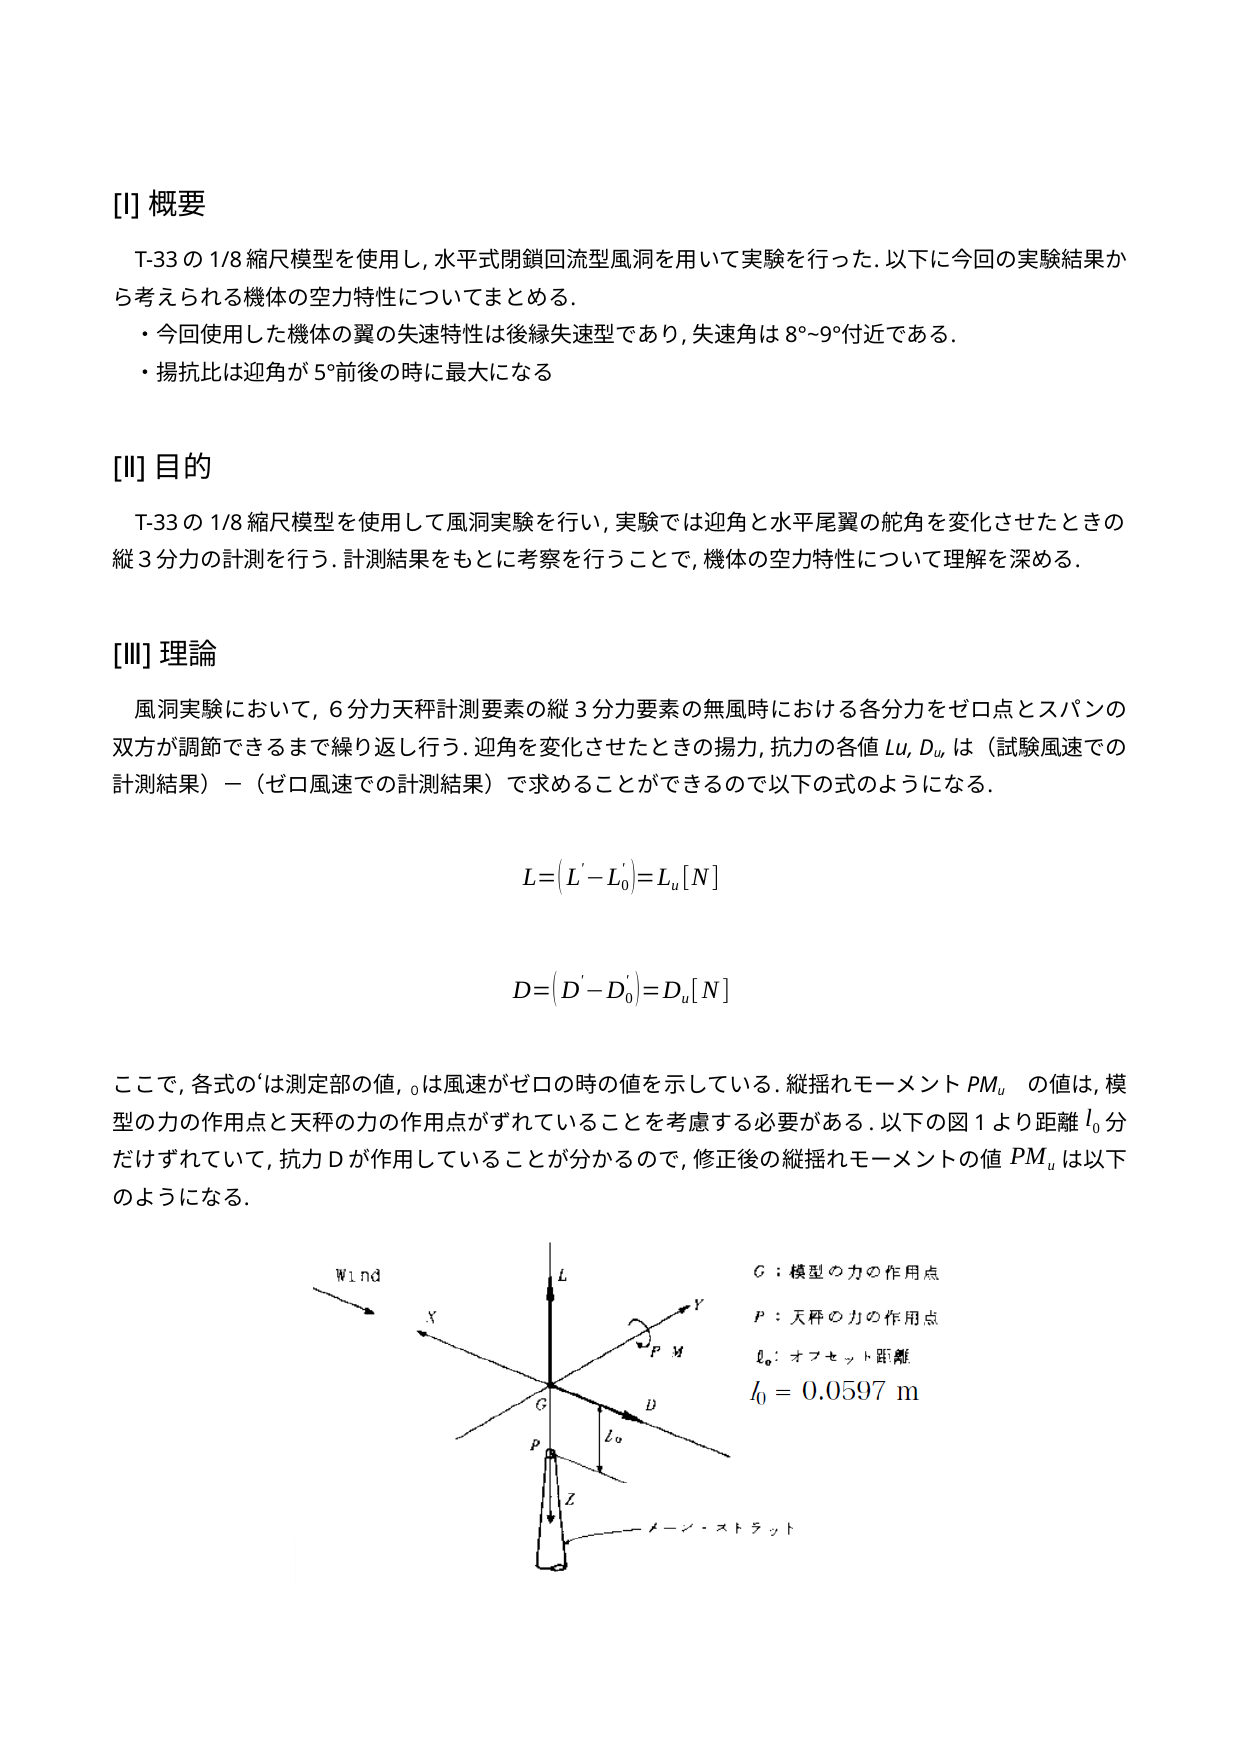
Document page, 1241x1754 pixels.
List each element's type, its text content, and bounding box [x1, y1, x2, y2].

text T-33の1/8縮尺模型を使用して風洞実験を行い, 実験では迎角と水平尾翼の舵角を変化させたときの縦３分力の計測を行う. 計測結果をもとに考察を行うことで, 機体の空力特性について理解を深める. [112, 502, 1128, 577]
text [Ⅰ] 概要 [112, 164, 1128, 239]
text 風洞実験において, ６分力天秤計測要素の縦3分力要素の無風時における各分力をゼロ点とスパンの双方が調節できるまで繰り返し行う. 迎角を変化させたときの揚力, 抗力の各値 Lu, Du, は（試験風速での計測結果）－（ゼロ風速での計測結果）で求めることができるので以下の式のようになる. [112, 689, 1128, 802]
text ・揚抗比は迎角が5°前後の時に最大になる [112, 352, 1128, 389]
text T-33の1/8縮尺模型を使用し, 水平式閉鎖回流型風洞を用いて実験を行った. 以下に今回の実験結果から考えられる機体の空力特性についてまとめる. [112, 239, 1128, 314]
text ・今回使用した機体の翼の失速特性は後縁失速型であり, 失速角は 8°~9°付近である. [112, 314, 1128, 352]
text [Ⅲ] 理論 [112, 614, 1128, 689]
text [Ⅱ] 目的 [112, 427, 1128, 502]
text ここで, 各式の‘は測定部の値, ０は風速がゼロの時の値を示している. 縦揺れモーメントPMu の値は, 模型の力の作用点と天秤の力の作用点がずれていることを考慮する必要がある. 以下の図1より距離 分だけずれていて, 抗力Dが作用していることが分かるので, 修正後の縦揺れモーメントの値 は以下のようになる. [112, 1064, 1128, 1214]
